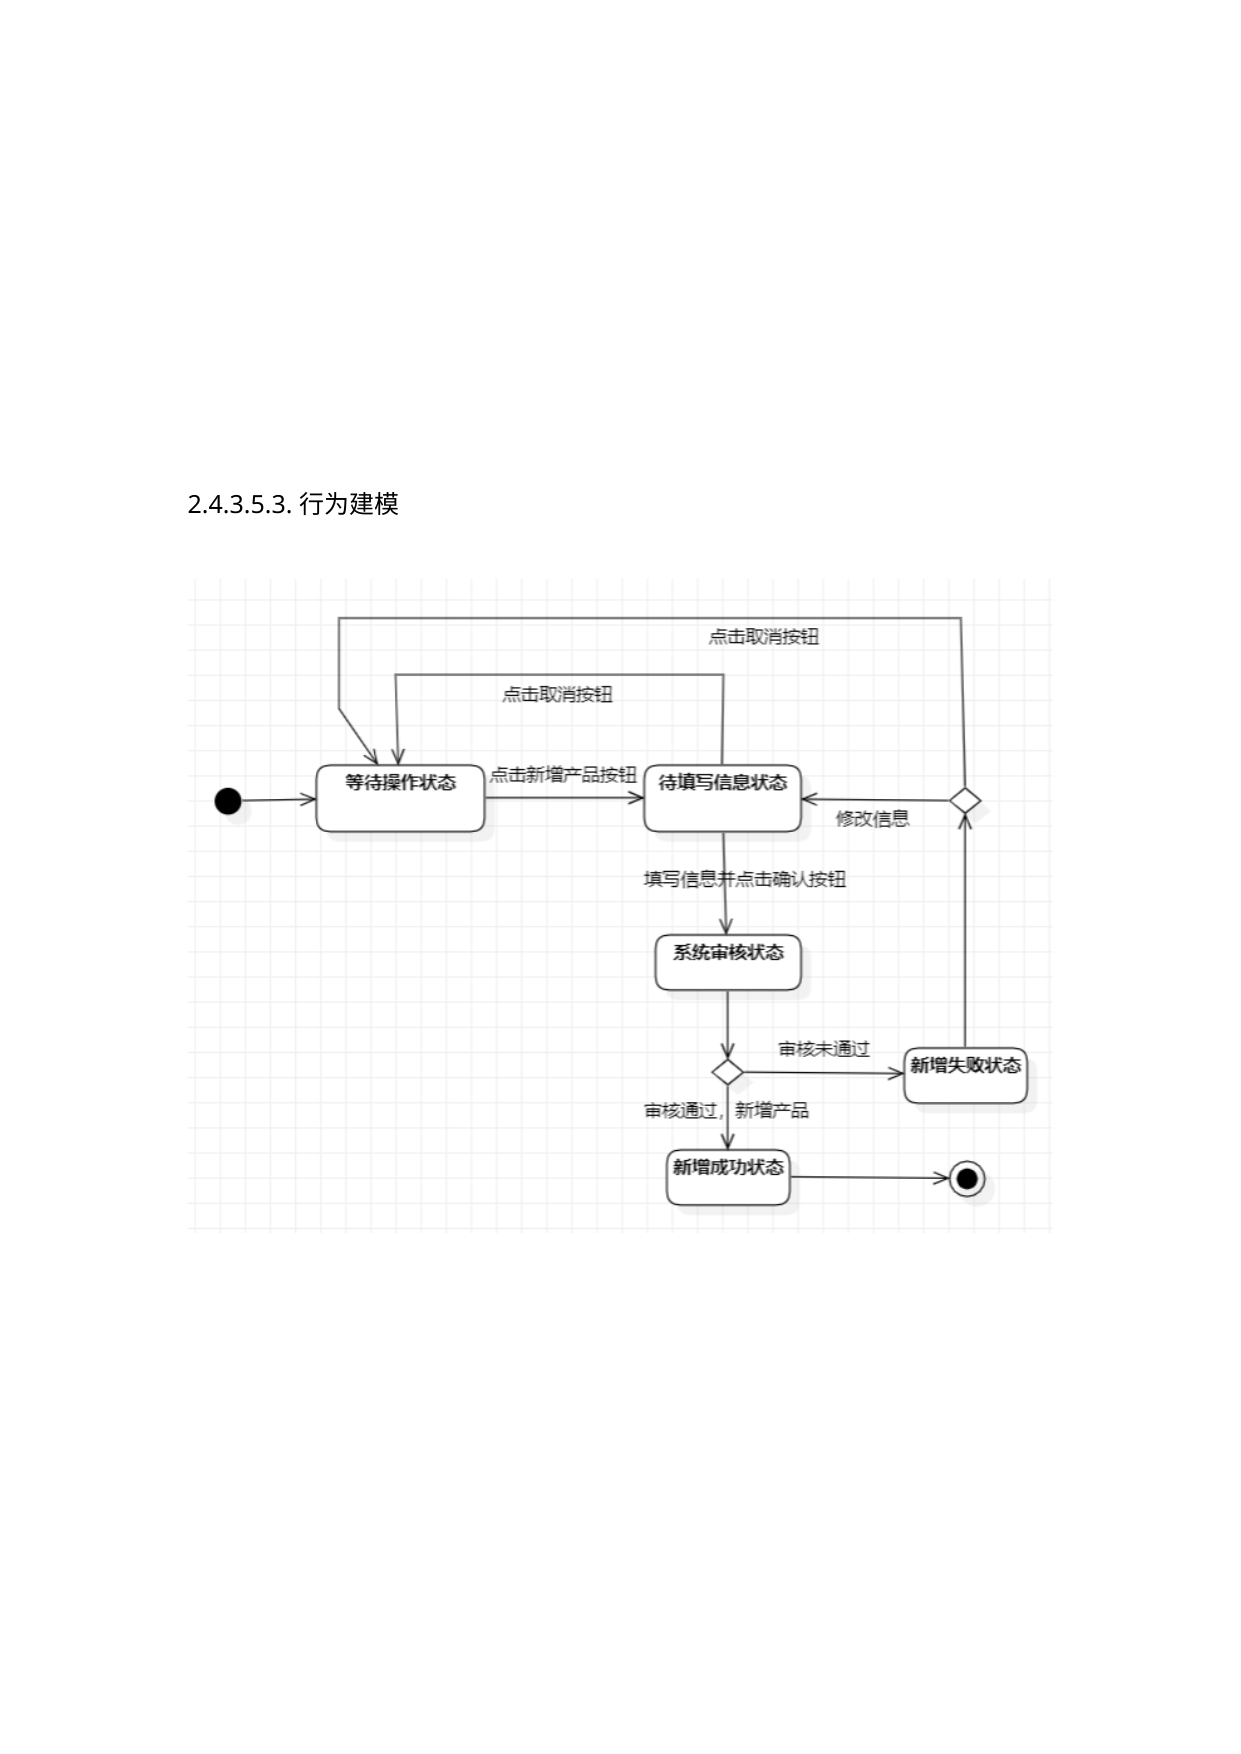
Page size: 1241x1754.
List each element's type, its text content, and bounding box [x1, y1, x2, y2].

text 2.4.3.5.3. 行为建模 [187, 470, 1053, 535]
picture [187, 579, 1053, 1233]
